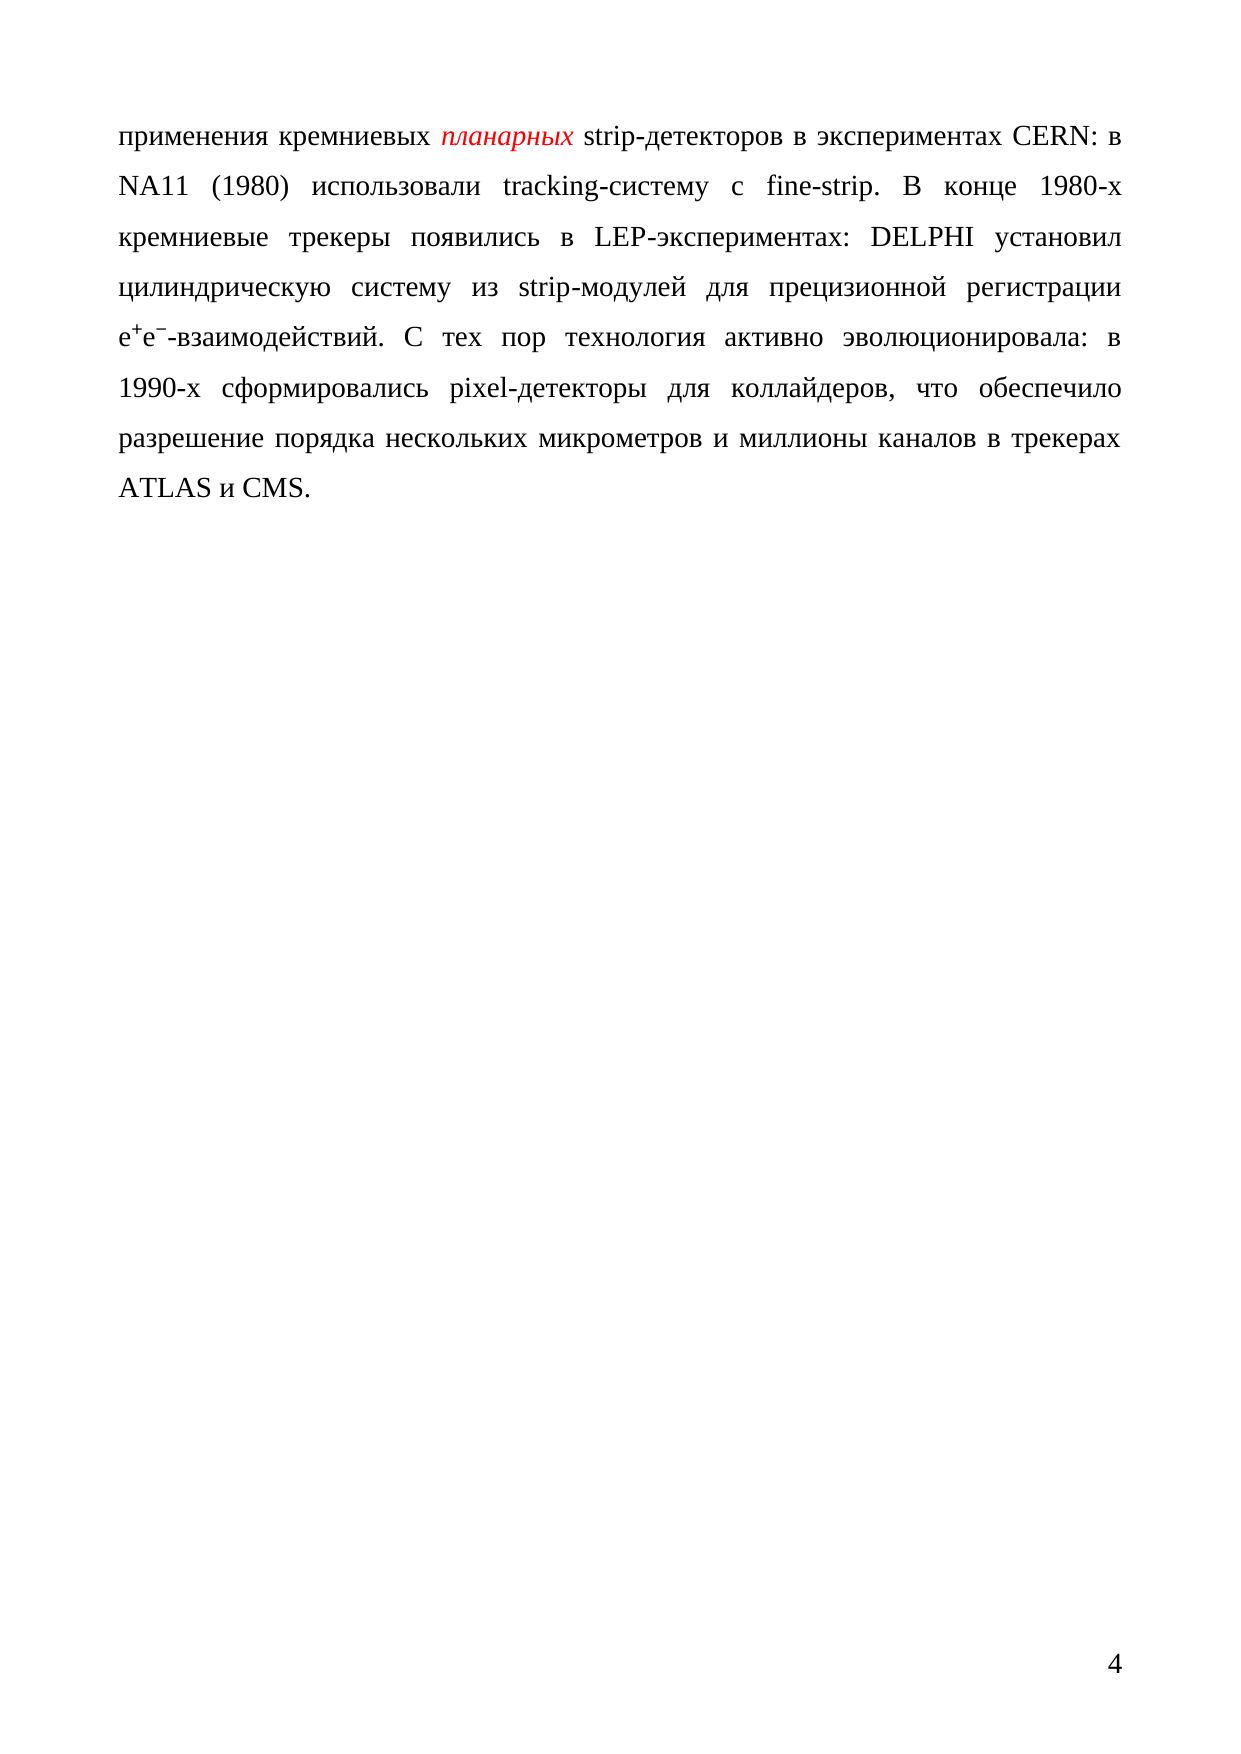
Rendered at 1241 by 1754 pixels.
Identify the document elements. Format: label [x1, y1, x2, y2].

text [118, 118, 1122, 504]
